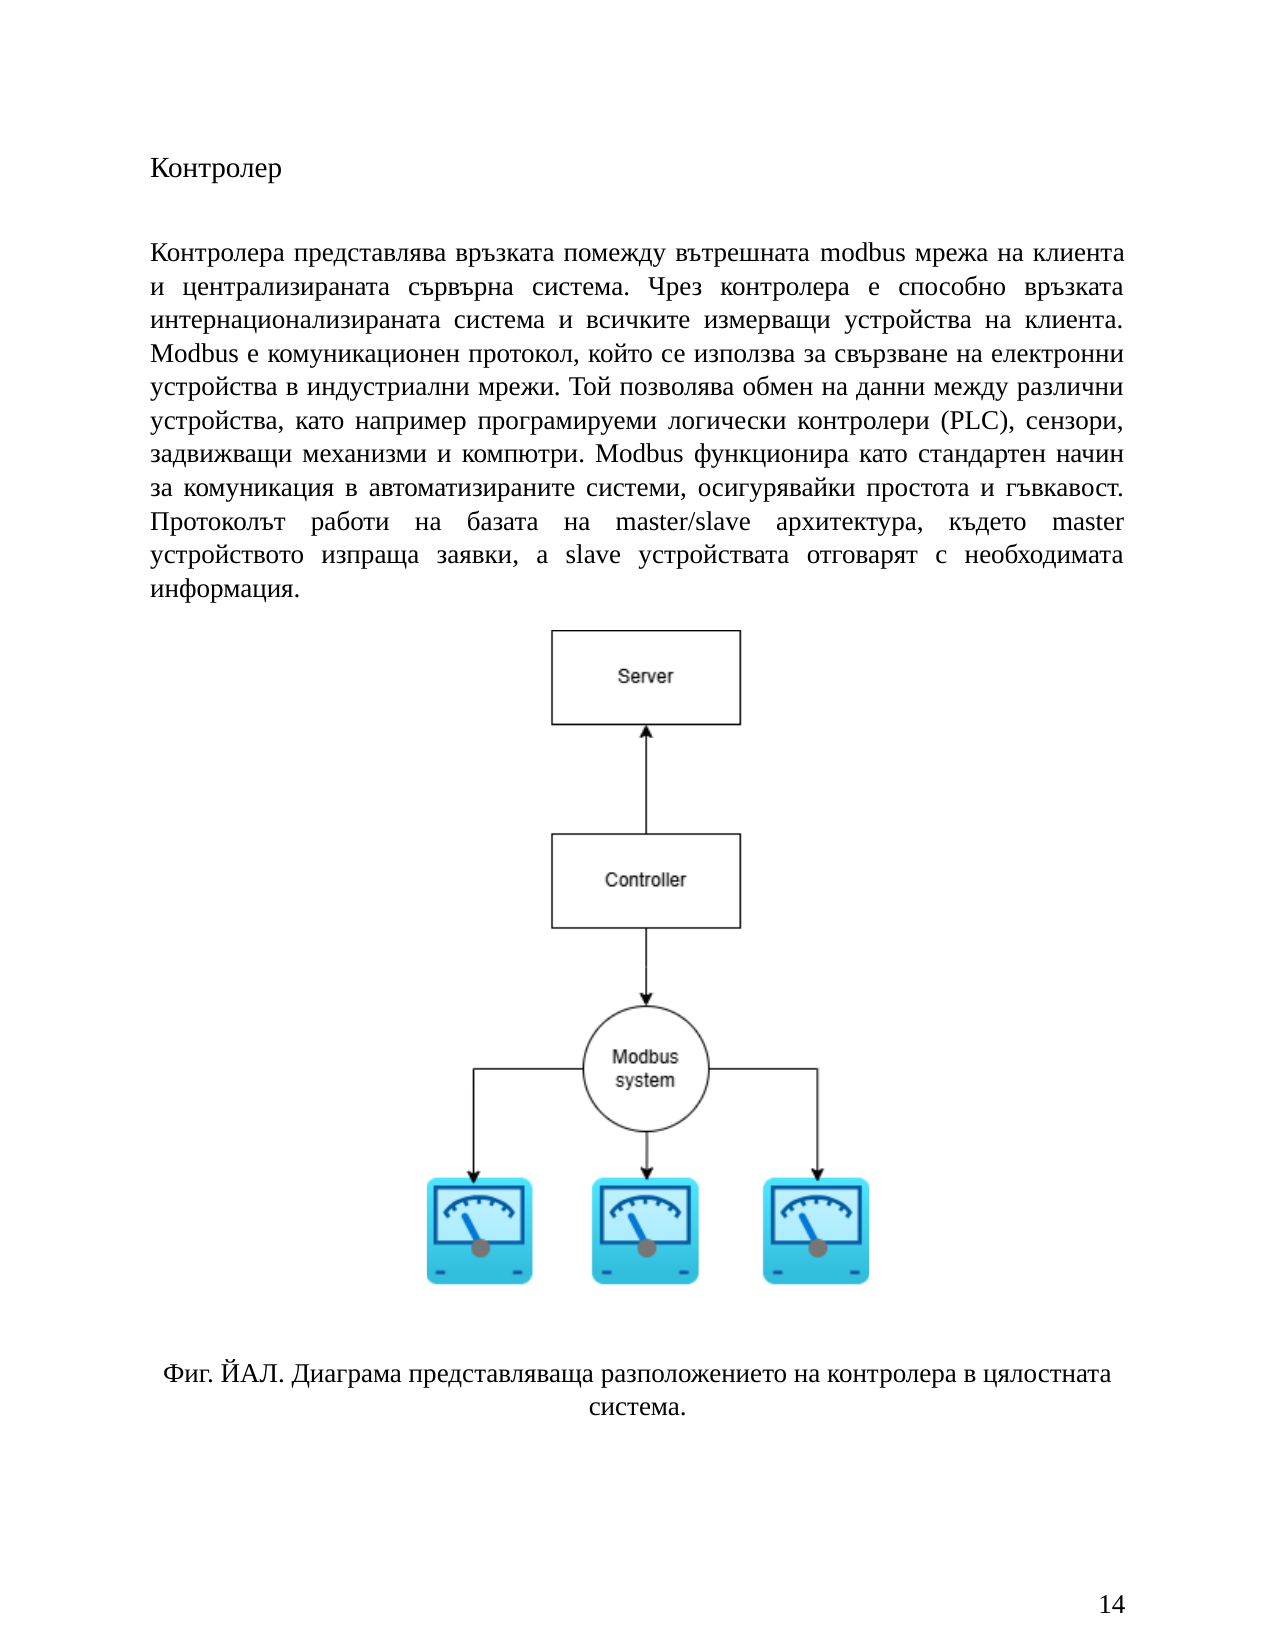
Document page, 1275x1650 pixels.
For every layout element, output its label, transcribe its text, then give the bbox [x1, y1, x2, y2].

text Контролера представлява връзката помежду вътрешната modbus мрежа на клиента и централизираната сървърна система. Чрез контролера е способно връзката интернационализираната система и всичките измерващи устройства на клиента. Modbus е комуникационен протокол, който се използва за свързване на електронни устройства в индустриални мрежи. Той позволява обмен на данни между различни устройства, като например програмируеми логически контролери (PLC), сензори, задвижващи механизми и компютри. Modbus функционира като стандартен начин за комуникация в автоматизираните системи, осигурявайки простота и гъвкавост. Протоколът работи на базата на master/slave архитектура, където master устройството изпраща заявки, а slave устройствата отговарят с необходимата информация. [150, 236, 1125, 603]
subtitle Контролер [150, 150, 1125, 183]
text Фиг. ЙАЛ. Диаграма представляваща разположението на контролера в цялостната система. [150, 1357, 1125, 1421]
picture [426, 630, 869, 1286]
